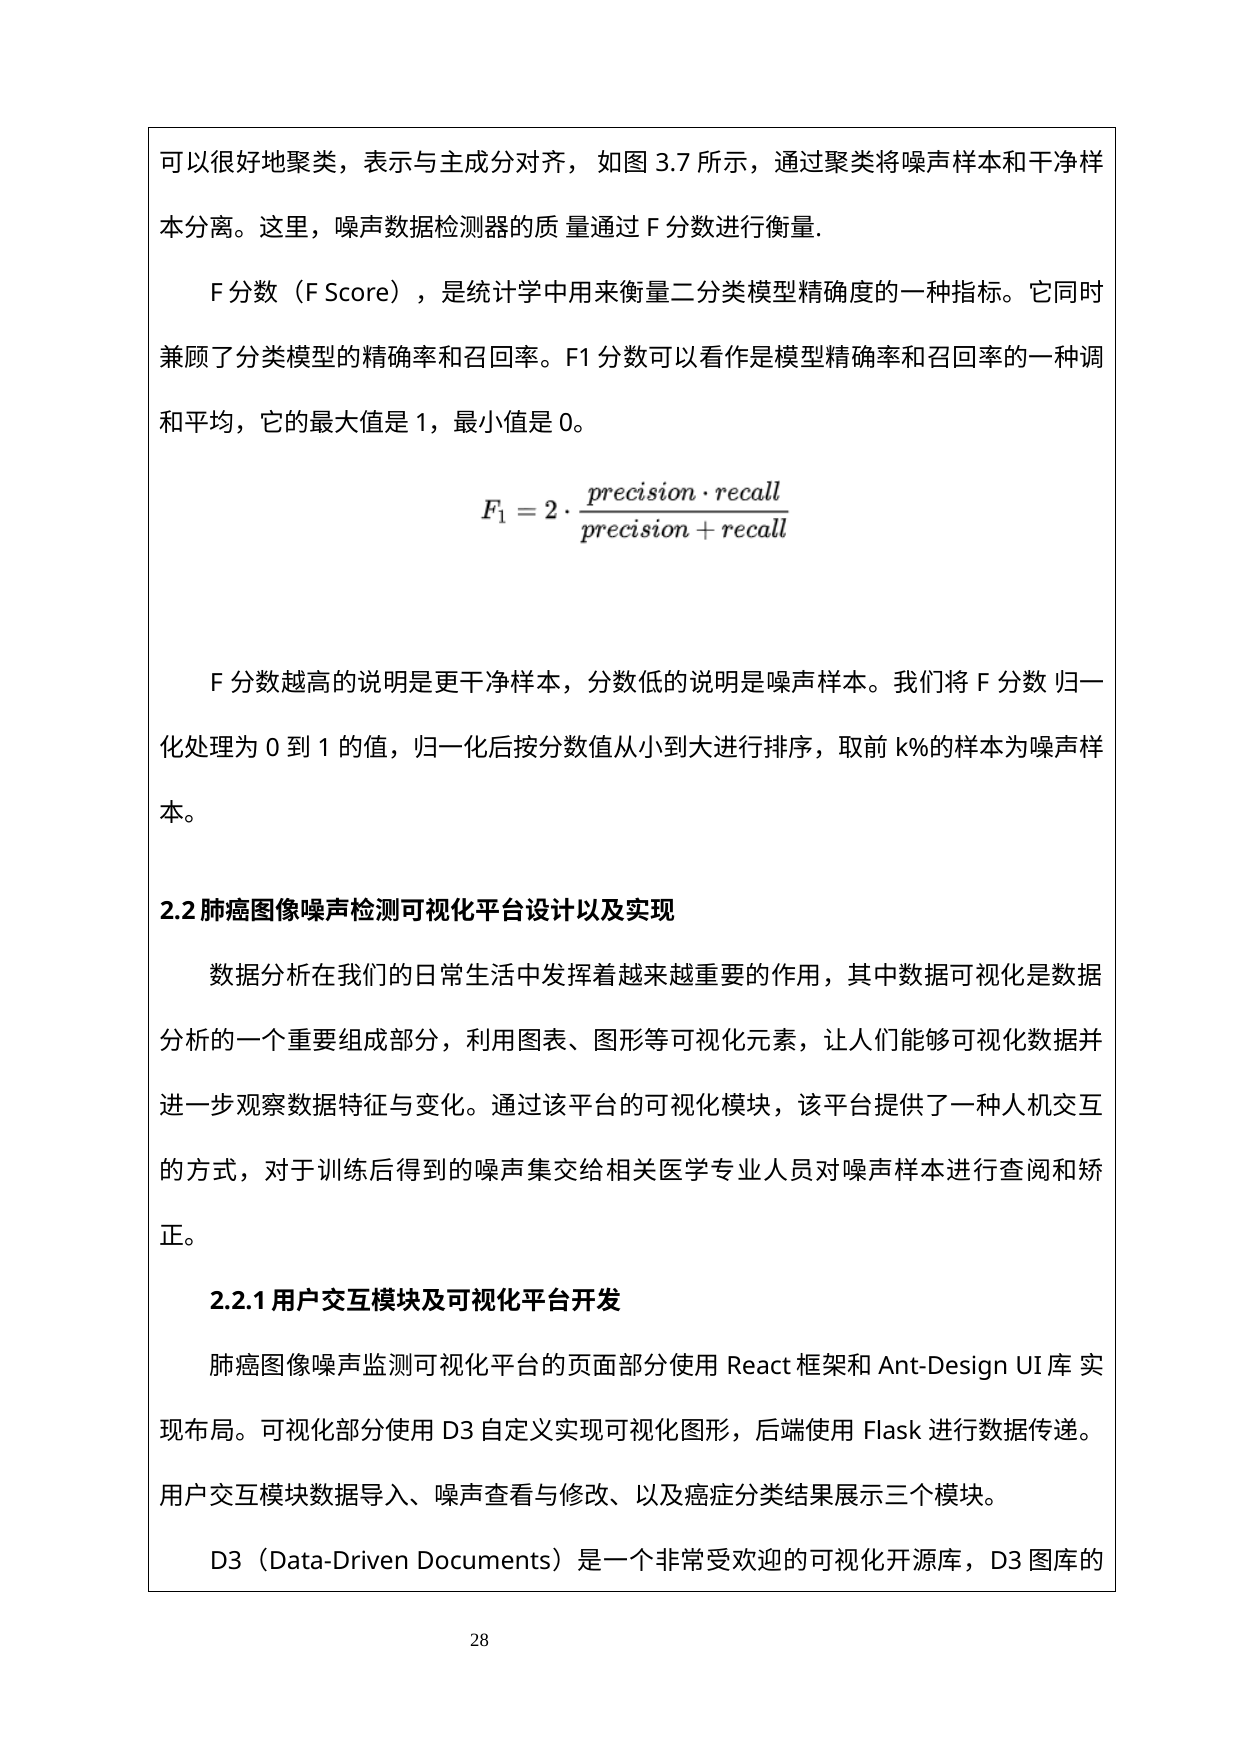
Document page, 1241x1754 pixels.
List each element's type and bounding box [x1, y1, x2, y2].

picture [463, 460, 836, 555]
table_header [149, 128, 1115, 1591]
